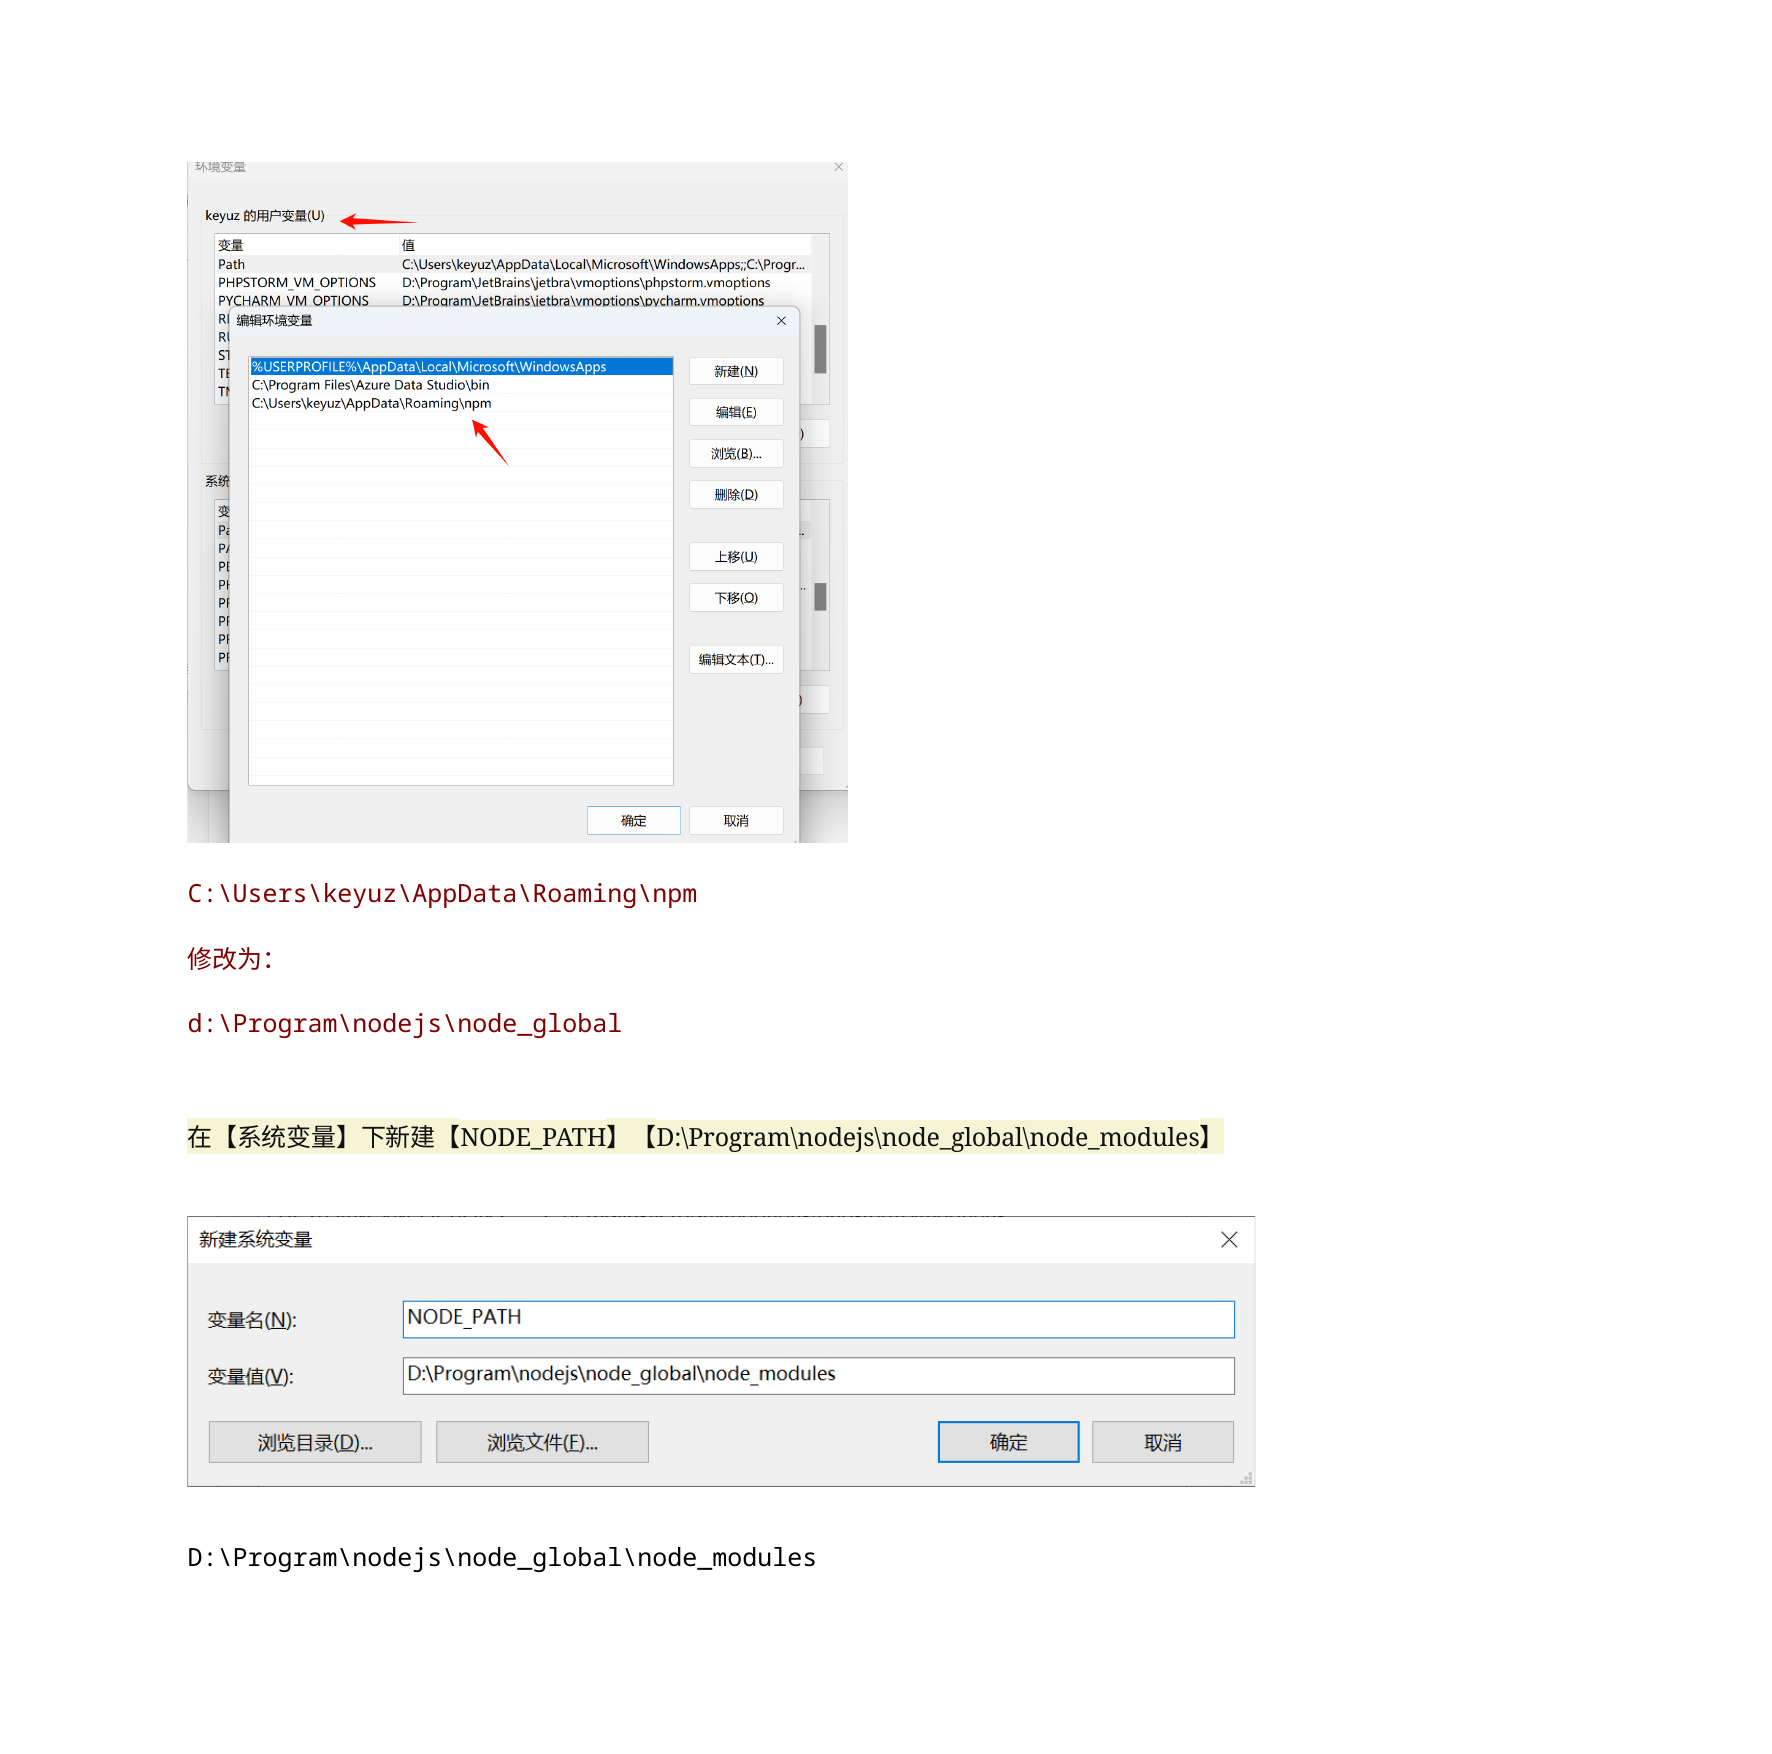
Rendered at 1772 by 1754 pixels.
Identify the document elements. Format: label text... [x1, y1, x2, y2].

text 修改为： [187, 925, 1585, 990]
picture [187, 162, 848, 843]
text d:\Program\nodejs\node_global [187, 990, 1585, 1055]
text 在【系统变量】下新建【NODE_PATH】【D:\Program\nodejs\node_global\node_modules】 [187, 1103, 1585, 1168]
text D:\Program\nodejs\node_global\node_modules [187, 1524, 1585, 1589]
text C:\Users\keyuz\AppData\Roaming\npm [187, 860, 1585, 925]
picture [187, 1216, 1255, 1487]
